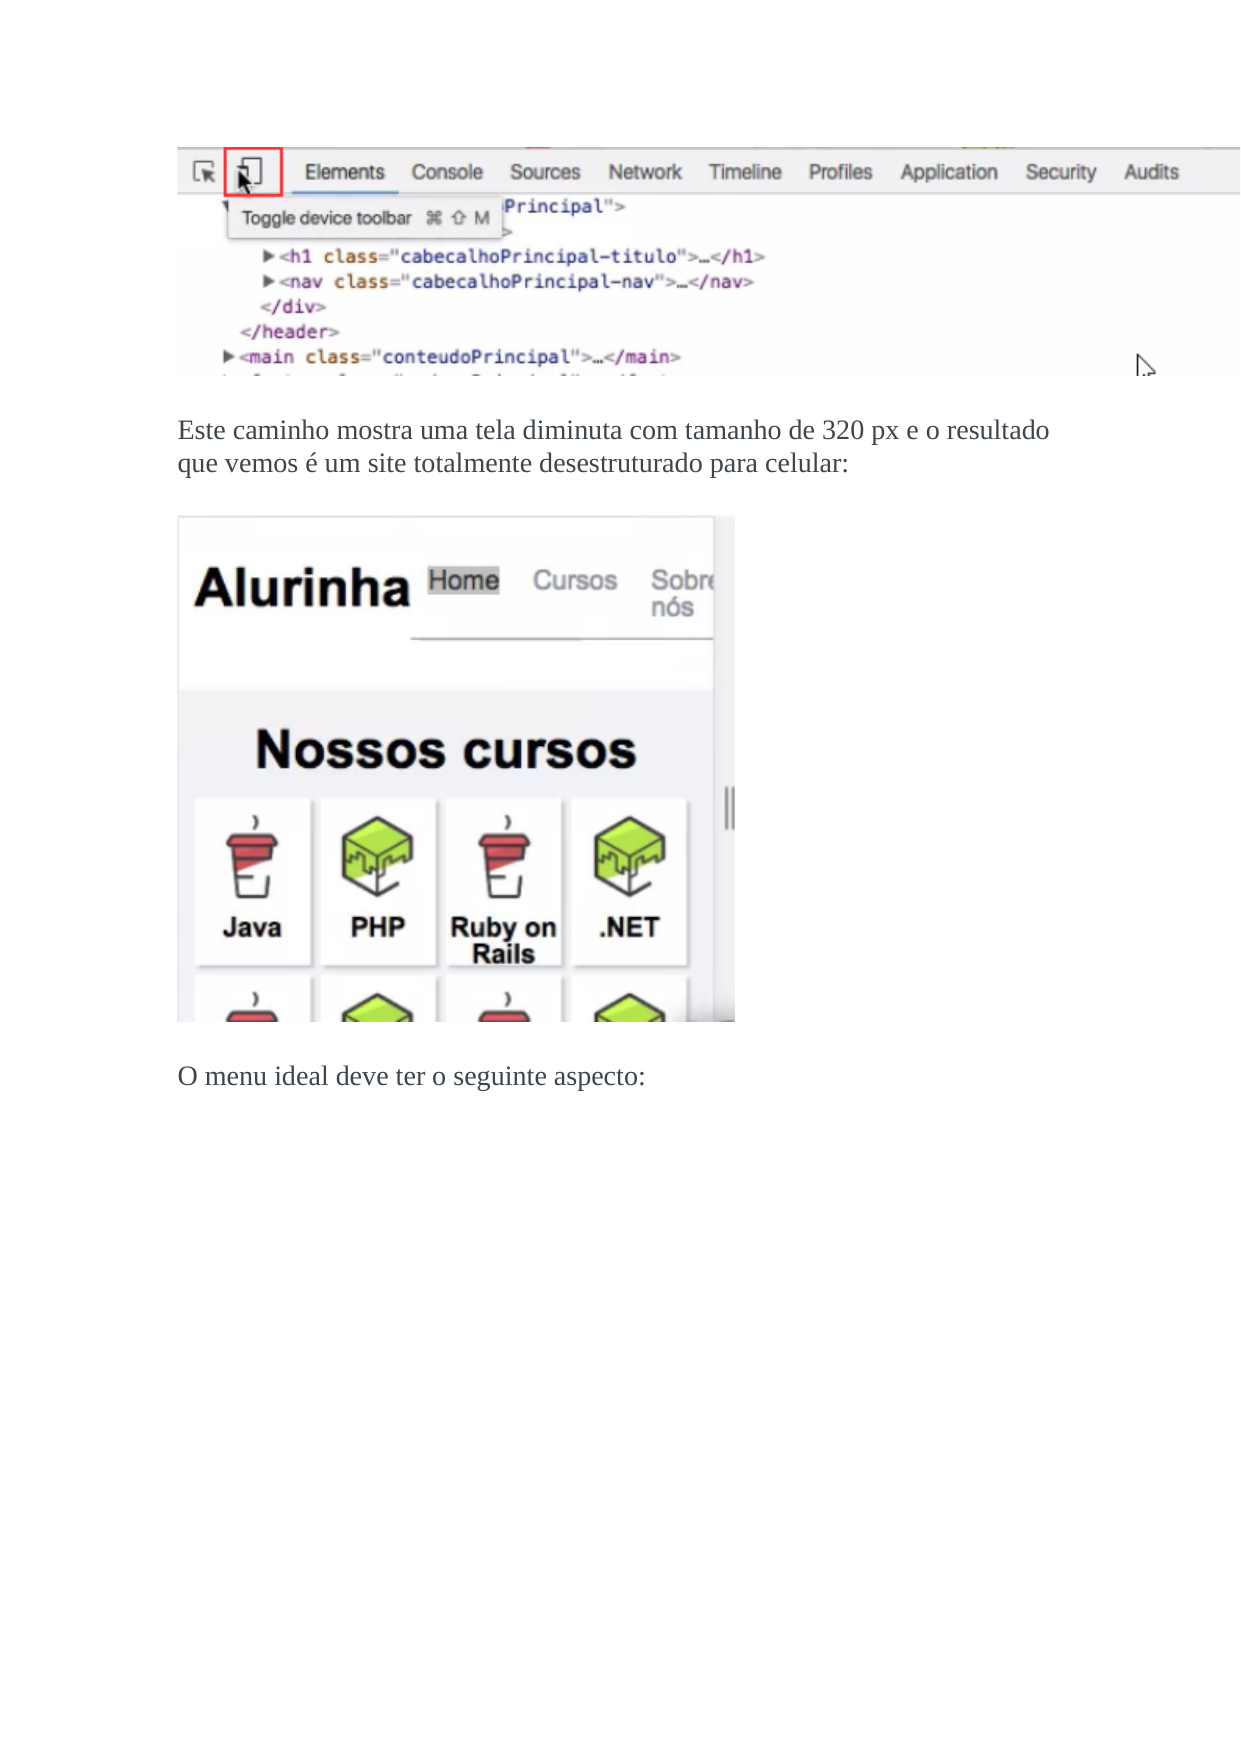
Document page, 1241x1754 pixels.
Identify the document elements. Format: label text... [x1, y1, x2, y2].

text Este caminho mostra uma tela diminuta com tamanho de 320 px e o resultado que vemos é um site totalmente desestruturado para celular: [177, 413, 1063, 478]
text O menu ideal deve ter o seguinte aspecto: [177, 1059, 1063, 1092]
picture [177, 515, 735, 1022]
picture [177, 147, 1241, 376]
